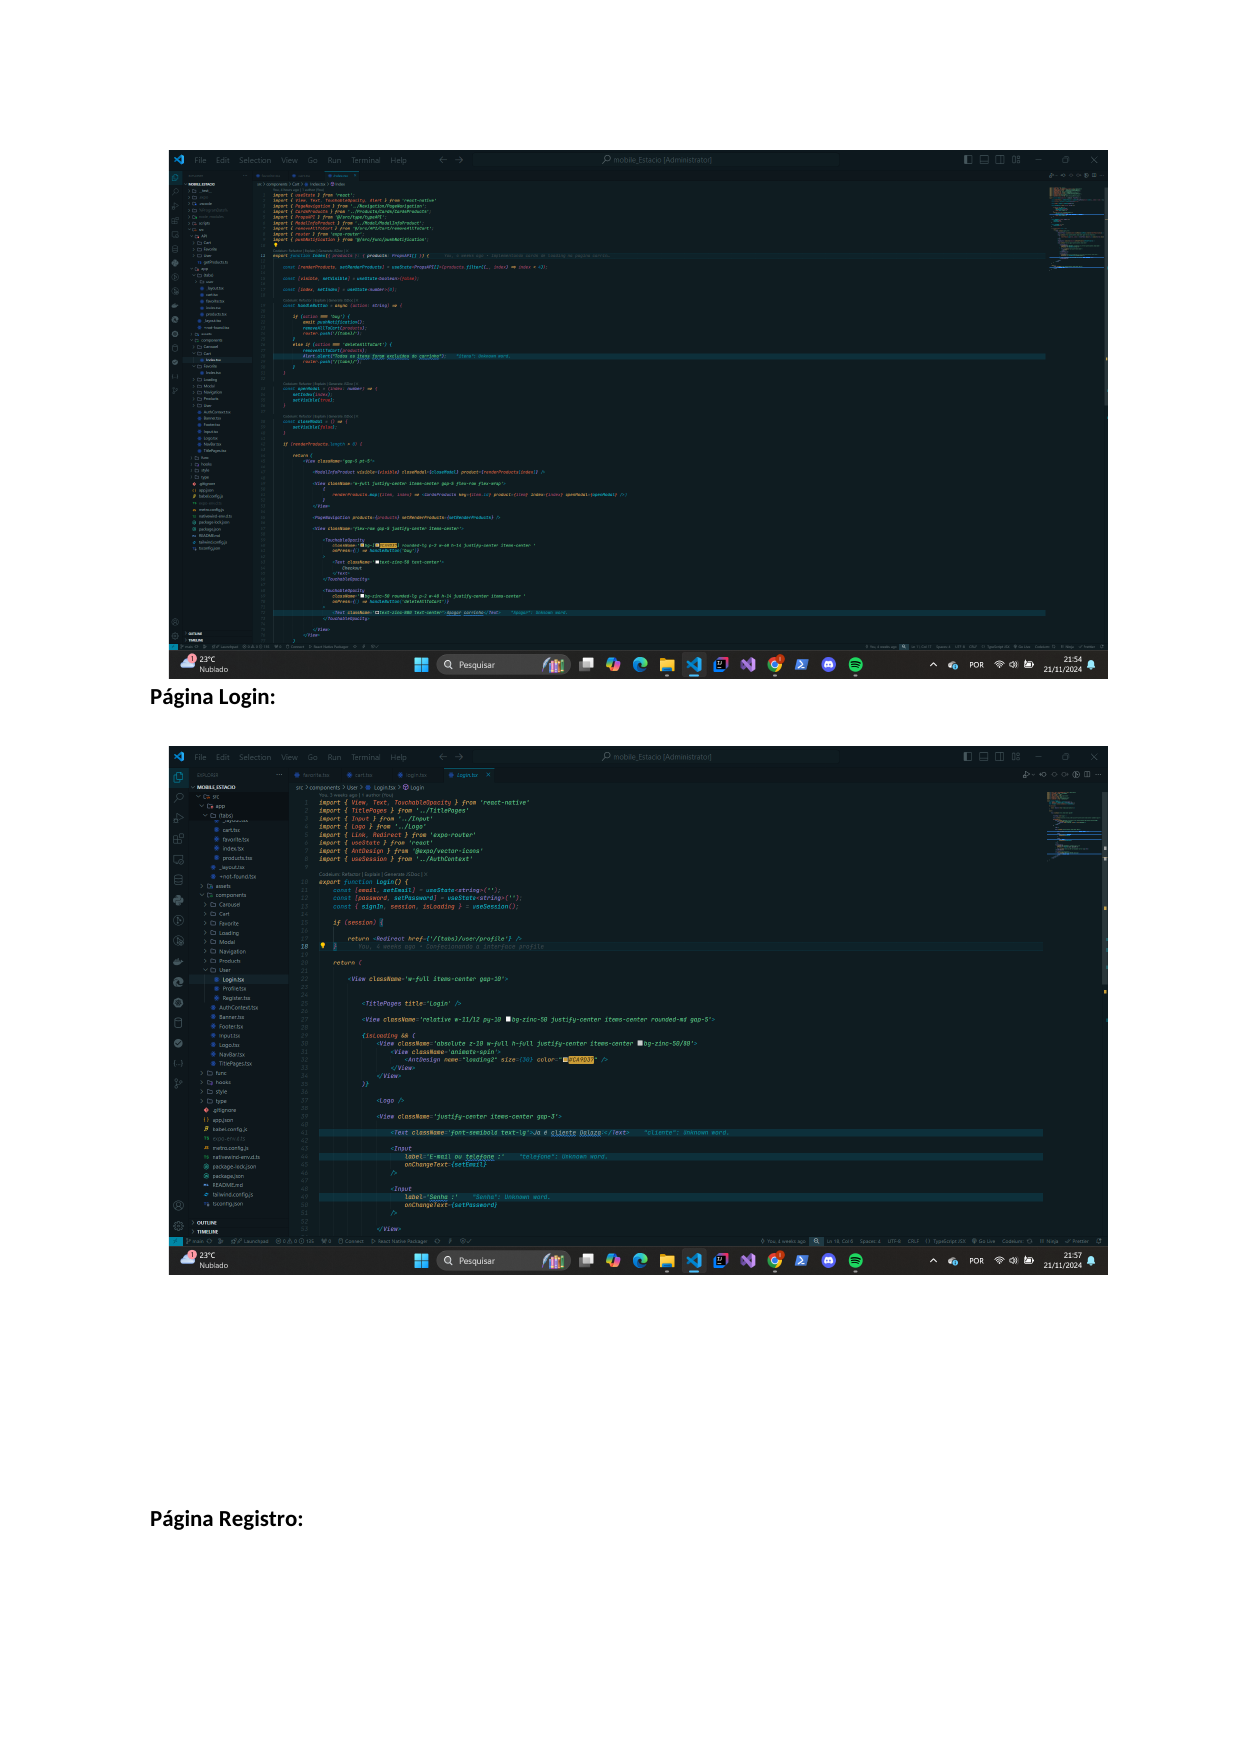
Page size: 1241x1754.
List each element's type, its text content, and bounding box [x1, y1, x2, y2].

text Página Login: [150, 682, 1090, 710]
text Página Registro: [150, 1504, 1090, 1532]
